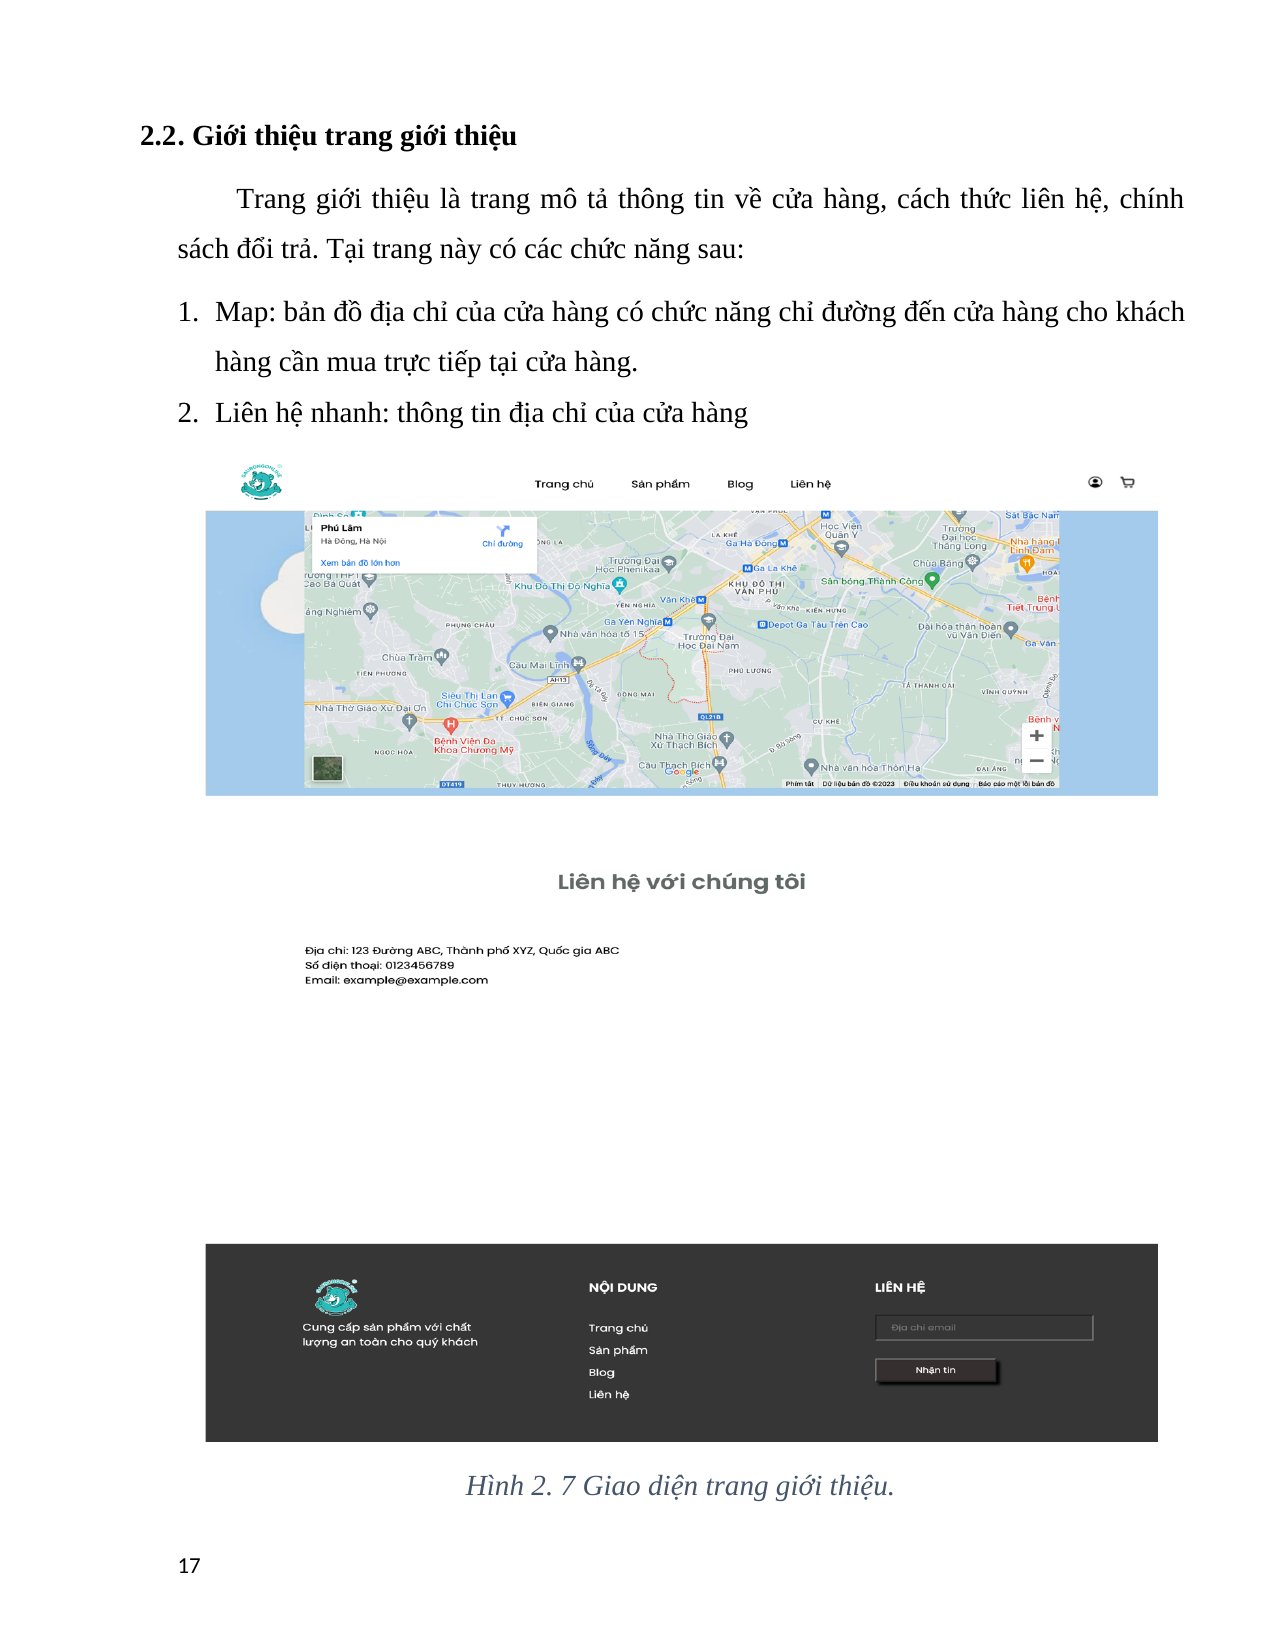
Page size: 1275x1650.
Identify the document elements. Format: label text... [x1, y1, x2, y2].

text Trang giới thiệu là trang mô tả thông tin về cửa hàng, cách thức liên hệ, chính sách đổi trả. Tại trang này có các chức năng sau: [177, 181, 1186, 265]
list . Giới thiệu trang giới thiệu [140, 118, 1186, 152]
list Liên hệ nhanh: thông tin địa chỉ của cửa hàng [177, 395, 1186, 428]
picture [205, 457, 1158, 1442]
list Map: bản đồ địa chỉ của cửa hàng có chức năng chỉ đường đến cửa hàng cho khách hàng cần mua trực tiếp tại cửa hàng. [177, 294, 1186, 378]
